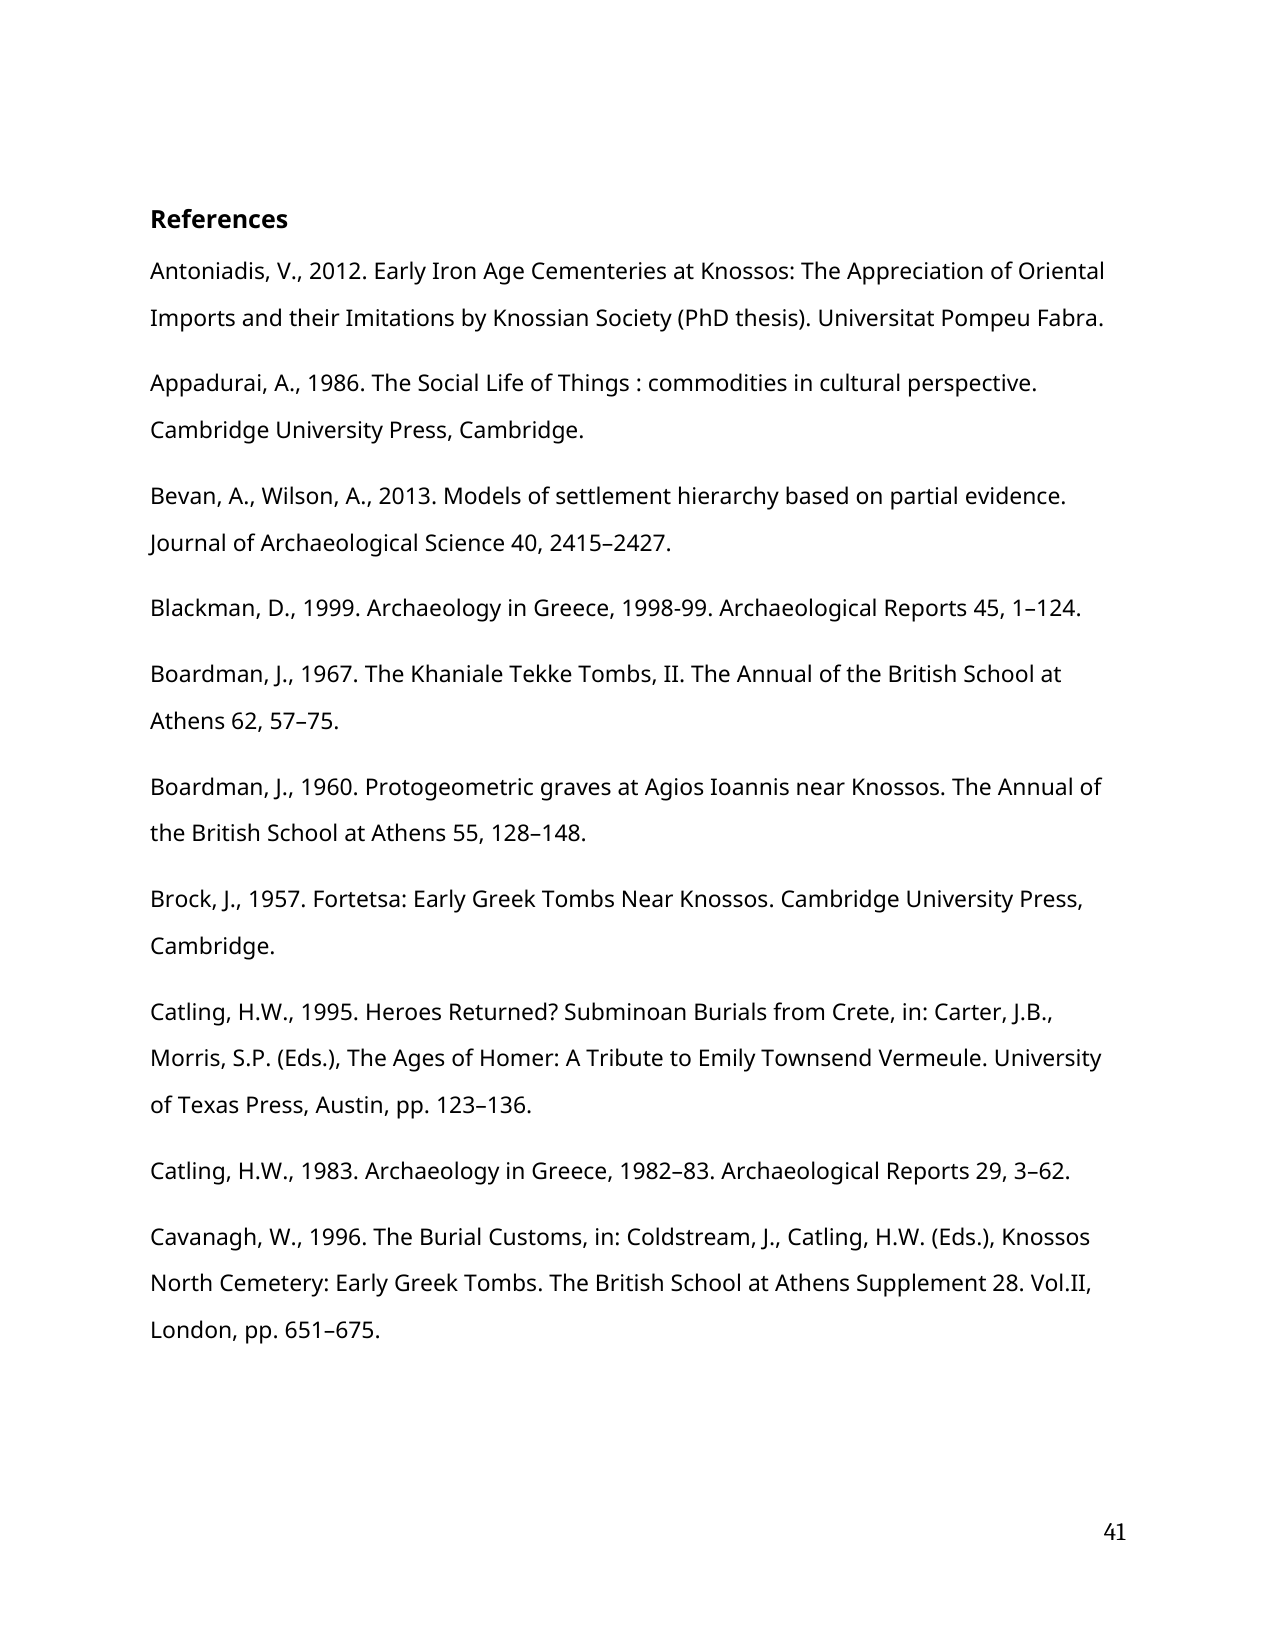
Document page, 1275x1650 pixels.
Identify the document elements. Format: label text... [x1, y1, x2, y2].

text Boardman, J., 1960. Protogeometric graves at Agios Ioannis near Knossos. The Annual of the British School at Athens 55, 128–148. [150, 771, 1125, 849]
text Catling, H.W., 1995. Heroes Returned? Subminoan Burials from Crete, in: Carter, J.B., Morris, S.P. (Eds.), The Ages of Homer: A Tribute to Emily Townsend Vermeule. University of Texas Press, Austin, pp. 123–136. [150, 996, 1125, 1121]
text Brock, J., 1957. Fortetsa: Early Greek Tombs Near Knossos. Cambridge University Press, Cambridge. [150, 883, 1125, 961]
text Appadurai, A., 1986. The Social Life of Things : commodities in cultural perspective. Cambridge University Press, Cambridge. [150, 367, 1125, 446]
text Cavanagh, W., 1996. The Burial Customs, in: Coldstream, J., Catling, H.W. (Eds.), Knossos North Cemetery: Early Greek Tombs. The British School at Athens Supplement 28. Vol.II, London, pp. 651–675. [150, 1221, 1125, 1346]
text Antoniadis, V., 2012. Early Iron Age Cementeries at Knossos: The Appreciation of Oriental Imports and their Imitations by Knossian Society (PhD thesis). Universitat Pompeu Fabra. [150, 255, 1125, 333]
text Bevan, A., Wilson, A., 2013. Models of settlement hierarchy based on partial evidence. Journal of Archaeological Science 40, 2415–2427. [150, 480, 1125, 558]
text Blackman, D., 1999. Archaeology in Greece, 1998-99. Archaeological Reports 45, 1–124. [150, 592, 1125, 624]
text Boardman, J., 1967. The Khaniale Tekke Tombs, II. The Annual of the British School at Athens 62, 57–75. [150, 658, 1125, 736]
text Catling, H.W., 1983. Archaeology in Greece, 1982–83. Archaeological Reports 29, 3–62. [150, 1155, 1125, 1186]
subtitle References [150, 202, 1125, 236]
